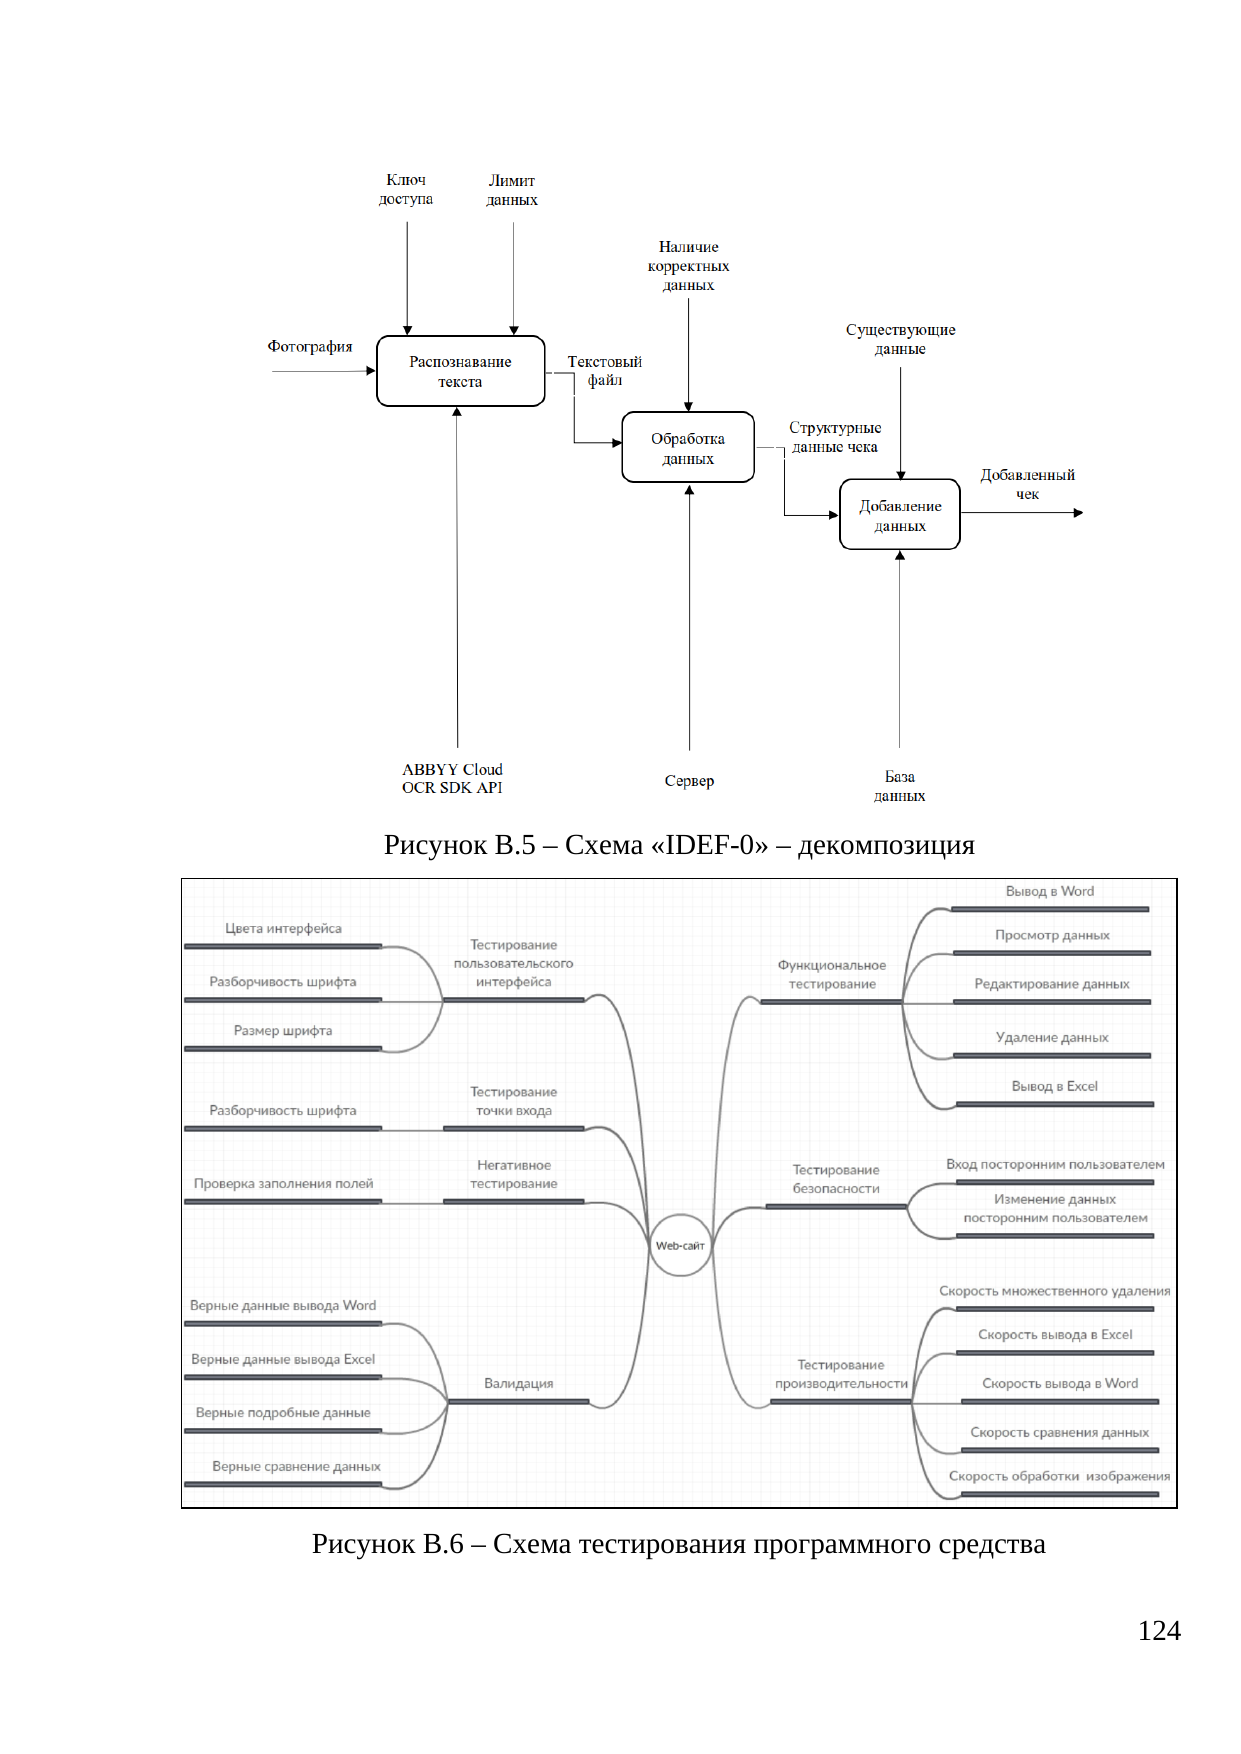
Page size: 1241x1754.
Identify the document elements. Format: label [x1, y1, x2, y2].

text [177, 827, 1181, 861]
picture [182, 879, 1176, 1507]
picture [266, 168, 1092, 811]
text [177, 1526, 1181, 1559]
